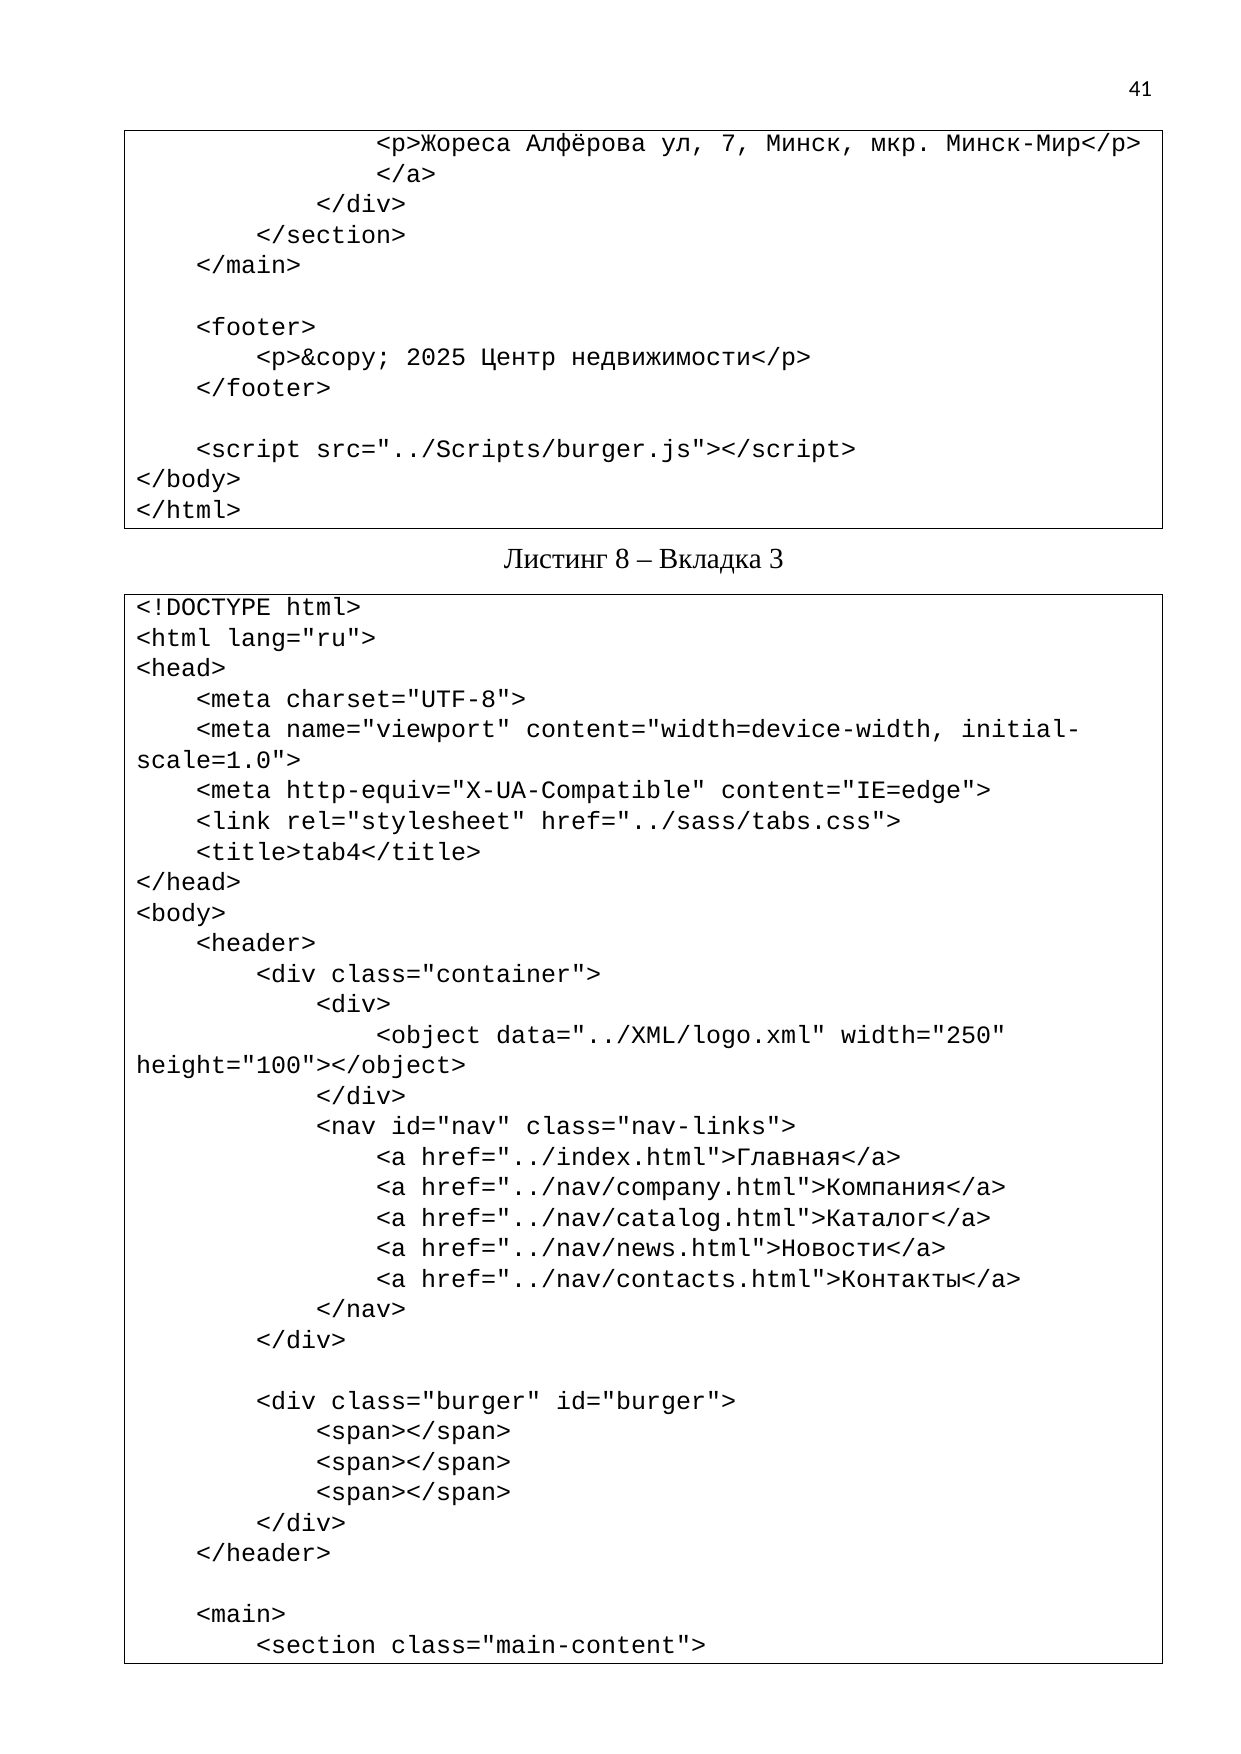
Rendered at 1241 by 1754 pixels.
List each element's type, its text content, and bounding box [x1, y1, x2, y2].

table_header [125, 131, 1162, 528]
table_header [125, 595, 1162, 1663]
text Листинг 8 – Вкладка 3 [136, 541, 1152, 575]
